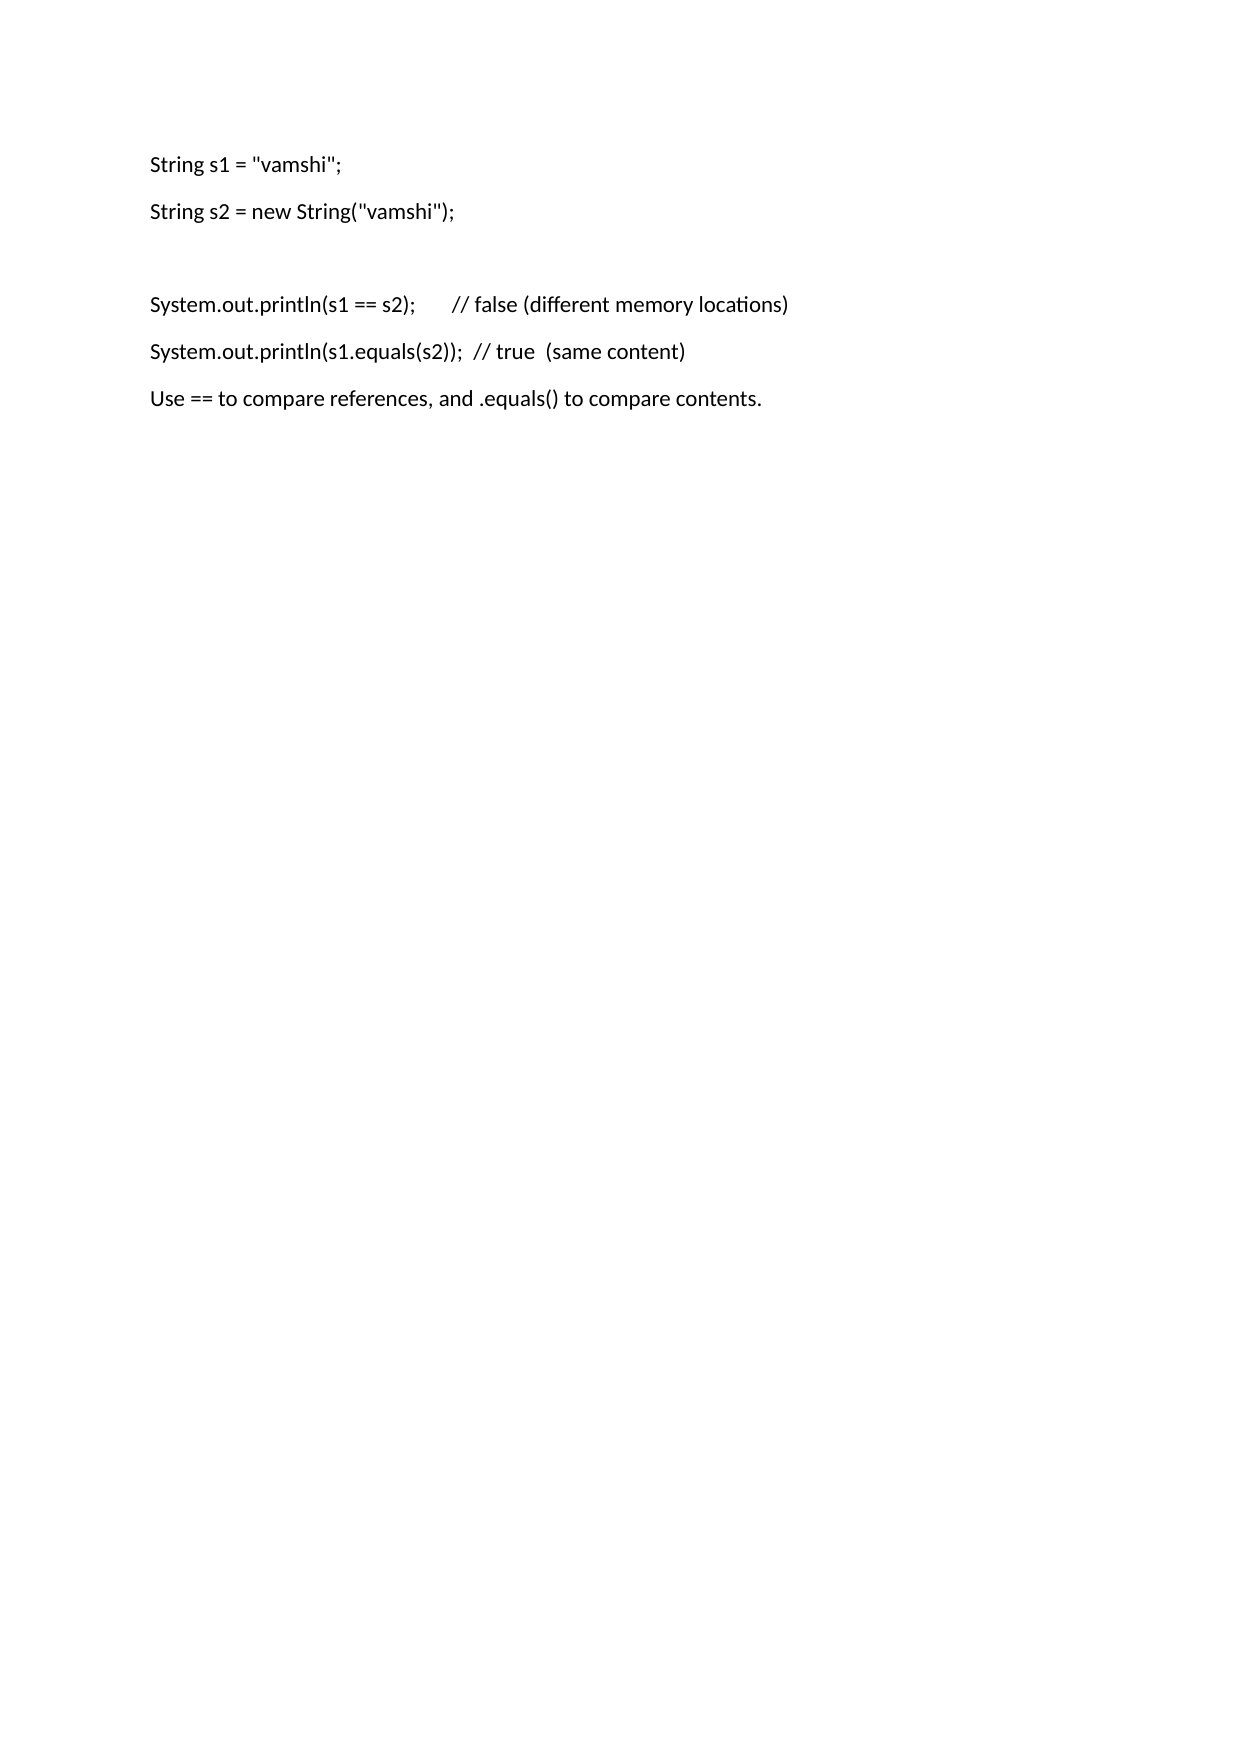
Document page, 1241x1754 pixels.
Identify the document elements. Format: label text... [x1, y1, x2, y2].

text System.out.println(s1.equals(s2)); // true (same content) [150, 337, 1090, 366]
text String s2 = new String("vamshi"); [150, 197, 1090, 225]
text String s1 = "vamshi"; [150, 150, 1090, 178]
text System.out.println(s1 == s2); // false (different memory locations) [150, 291, 1090, 319]
text Use == to compare references, and .equals() to compare contents. [150, 384, 1090, 412]
